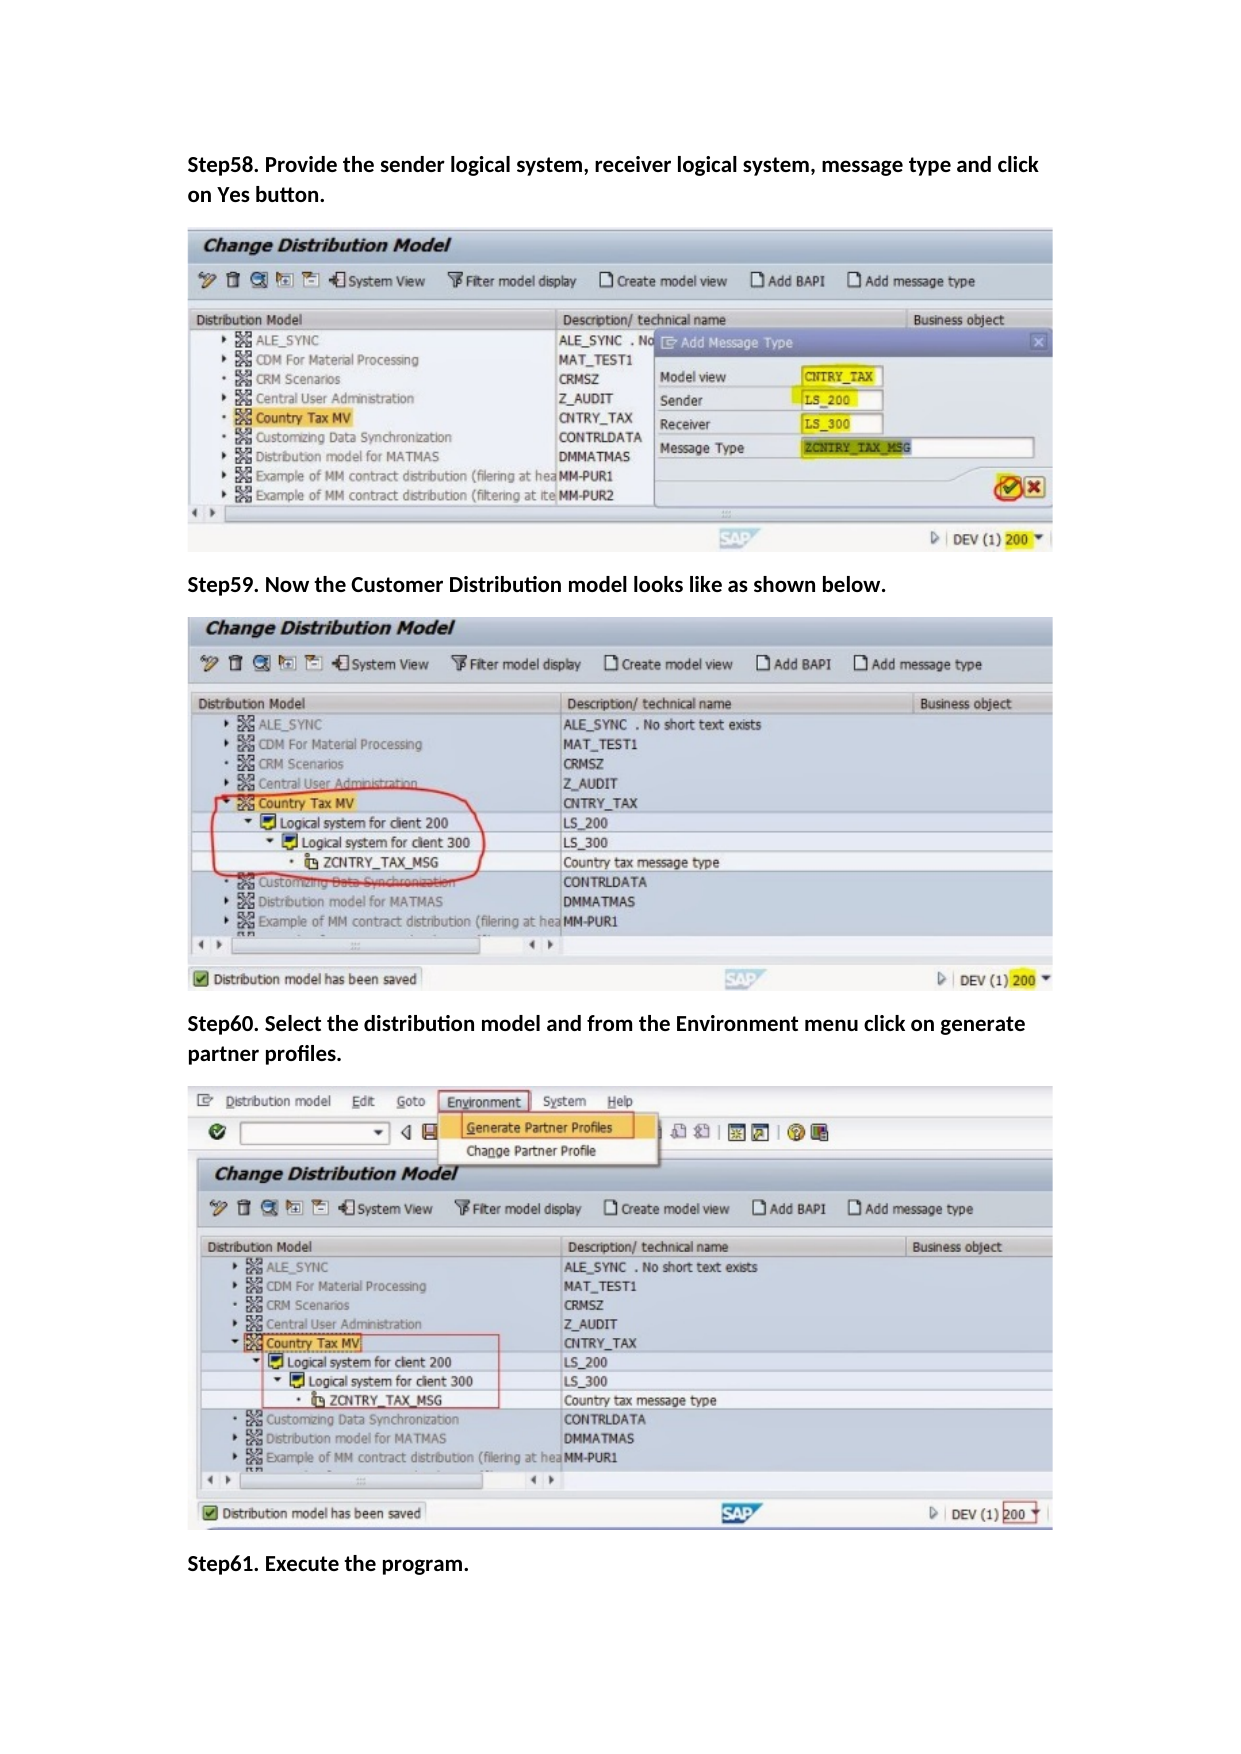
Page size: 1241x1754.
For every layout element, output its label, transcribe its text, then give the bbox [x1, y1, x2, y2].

text Step61. Execute the program. [187, 1549, 1053, 1577]
text Step60. Select the distribution model and from the Environment menu click on generate partner profiles. [187, 1009, 1053, 1067]
picture [187, 1086, 1053, 1530]
text Step58. Provide the sender logical system, receiver logical system, message type and click on Yes button. [187, 150, 1053, 208]
picture [187, 617, 1053, 991]
text Step59. Now the Customer Distribution model looks like as shown below. [187, 570, 1053, 598]
picture [187, 227, 1053, 552]
